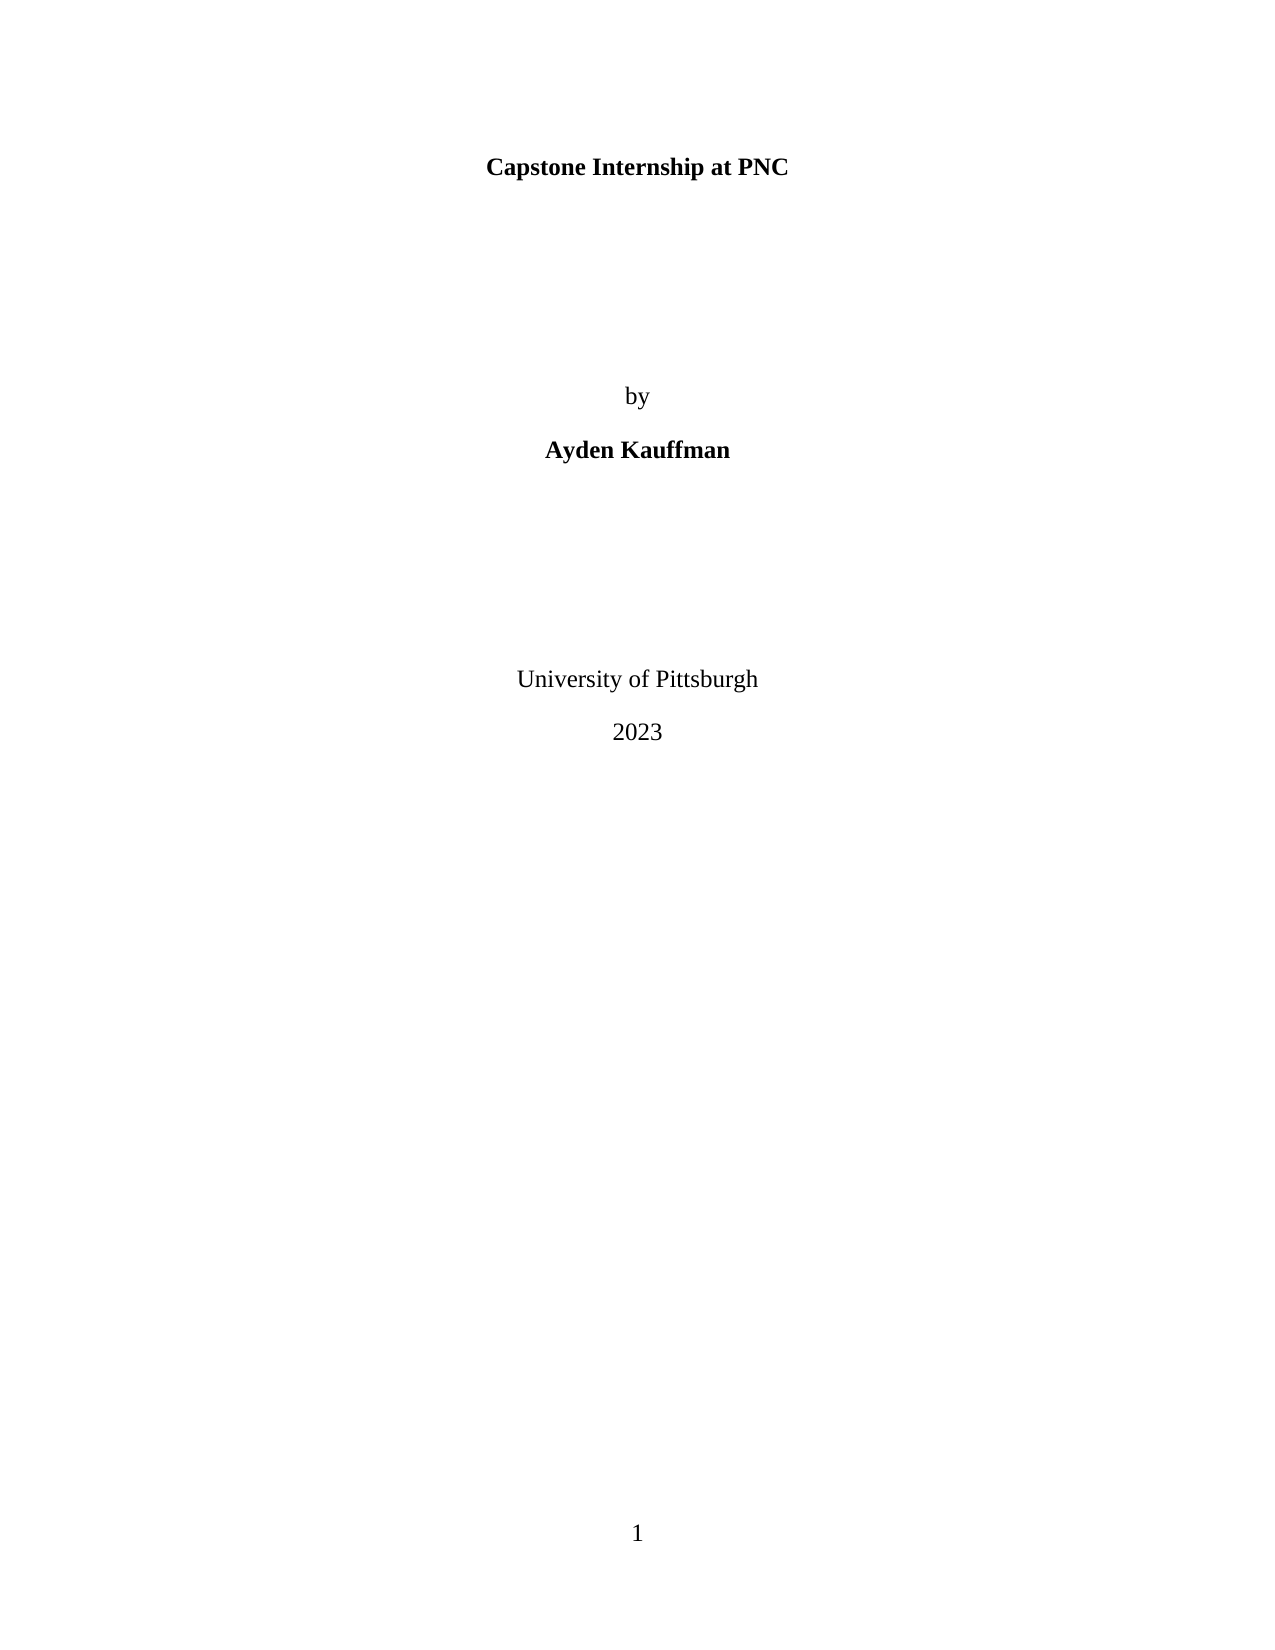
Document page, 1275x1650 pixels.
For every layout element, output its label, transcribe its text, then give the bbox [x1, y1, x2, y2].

text 2023 [150, 717, 1125, 746]
text University of Pittsburgh [150, 664, 1125, 692]
text Ayden Kauffman [150, 435, 1125, 464]
text by [150, 381, 1125, 410]
text Capstone Internship at PNC [150, 152, 1125, 181]
